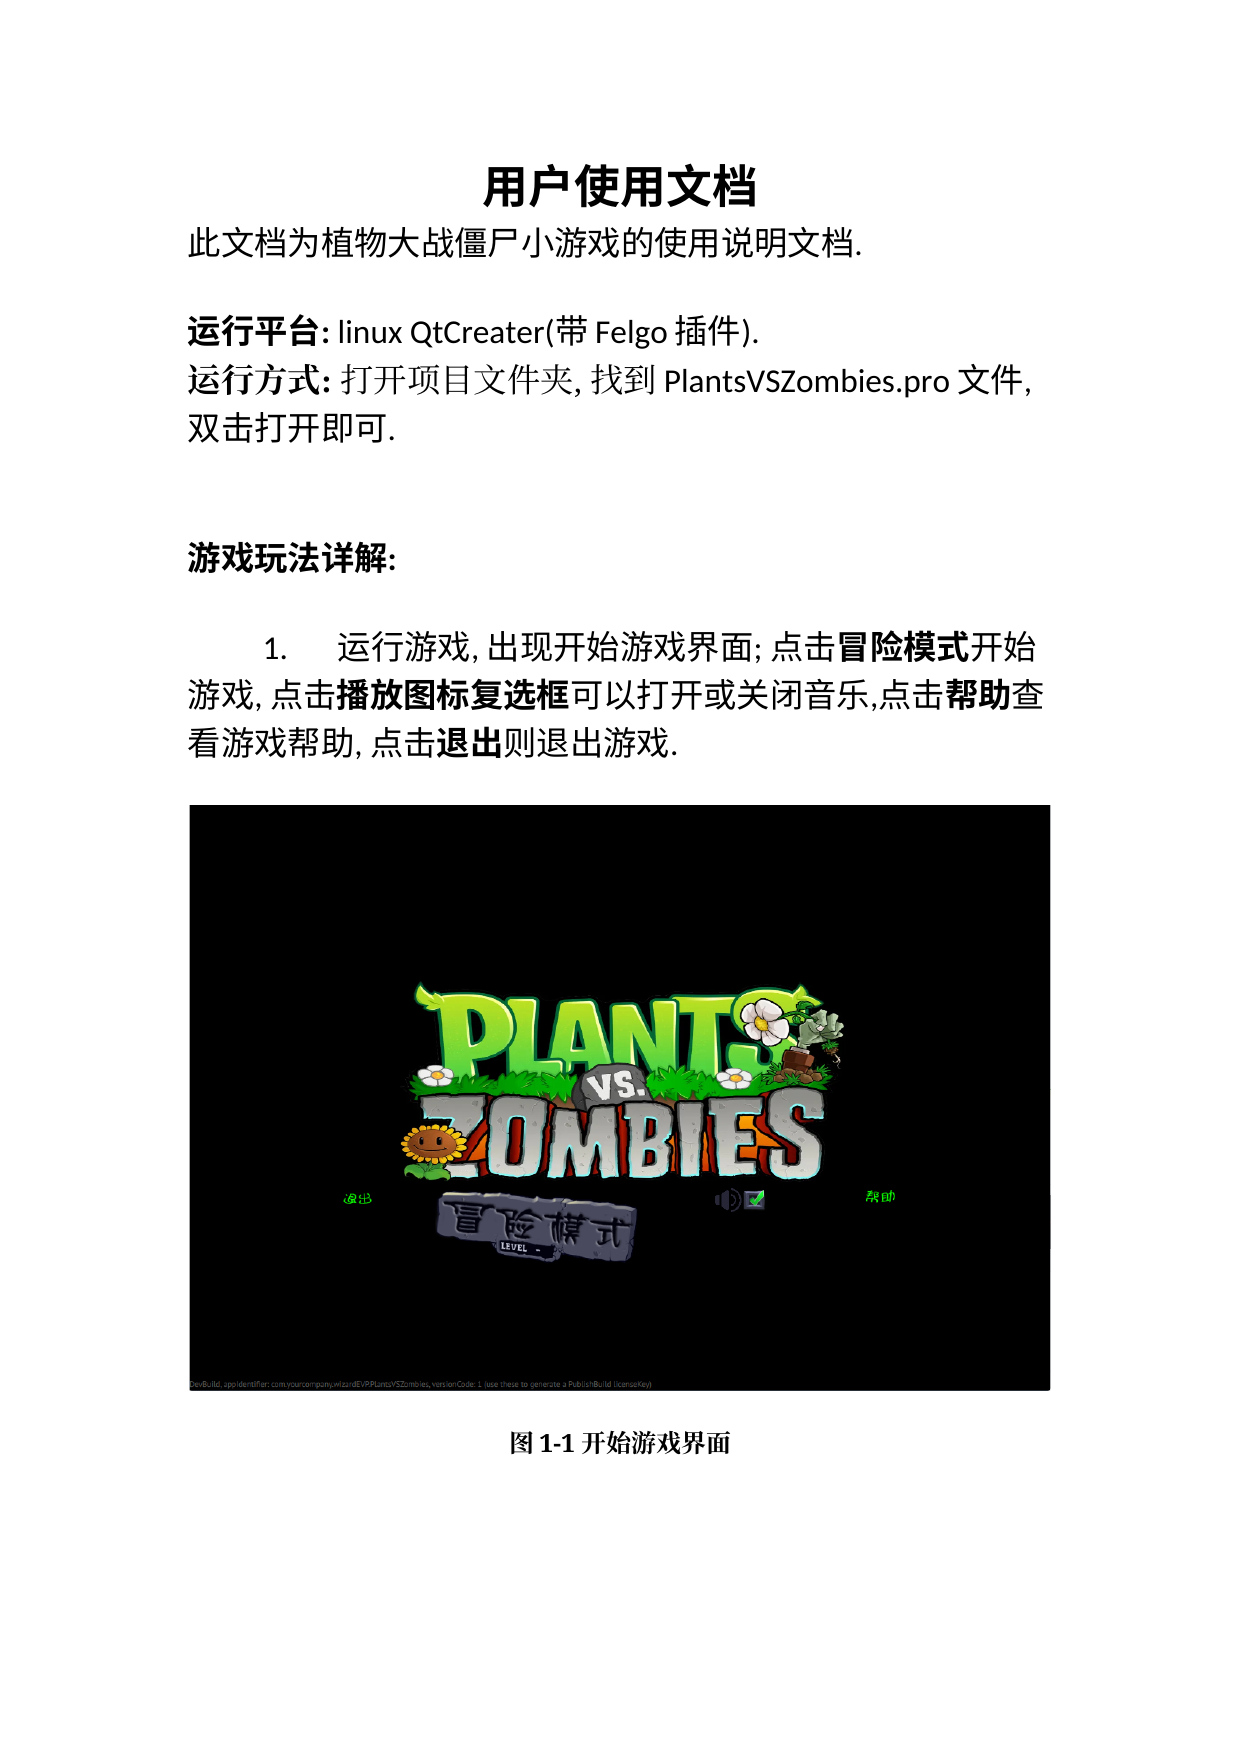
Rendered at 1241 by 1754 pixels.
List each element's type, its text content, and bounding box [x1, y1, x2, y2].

text 游戏玩法详解: [187, 531, 1053, 580]
text 用户使用文档 [187, 150, 1053, 216]
picture [189, 805, 1051, 1391]
list 运行游戏, 出现开始游戏界面; 点击冒险模式开始游戏, 点击播放图标复选框可以打开或关闭音乐,点击帮助查看游戏帮助, 点击退出则退出游戏. [187, 620, 1053, 765]
text 运行方式: 打开项目文件夹, 找到PlantsVSZombies.pro文件, 双击打开即可. [187, 353, 1053, 450]
text 运行平台: linux QtCreater(带Felgo插件). [187, 305, 1053, 353]
text 图1-1 开始游戏界面 [187, 1424, 1053, 1460]
text 此文档为植物大战僵尸小游戏的使用说明文档. [187, 216, 1053, 264]
